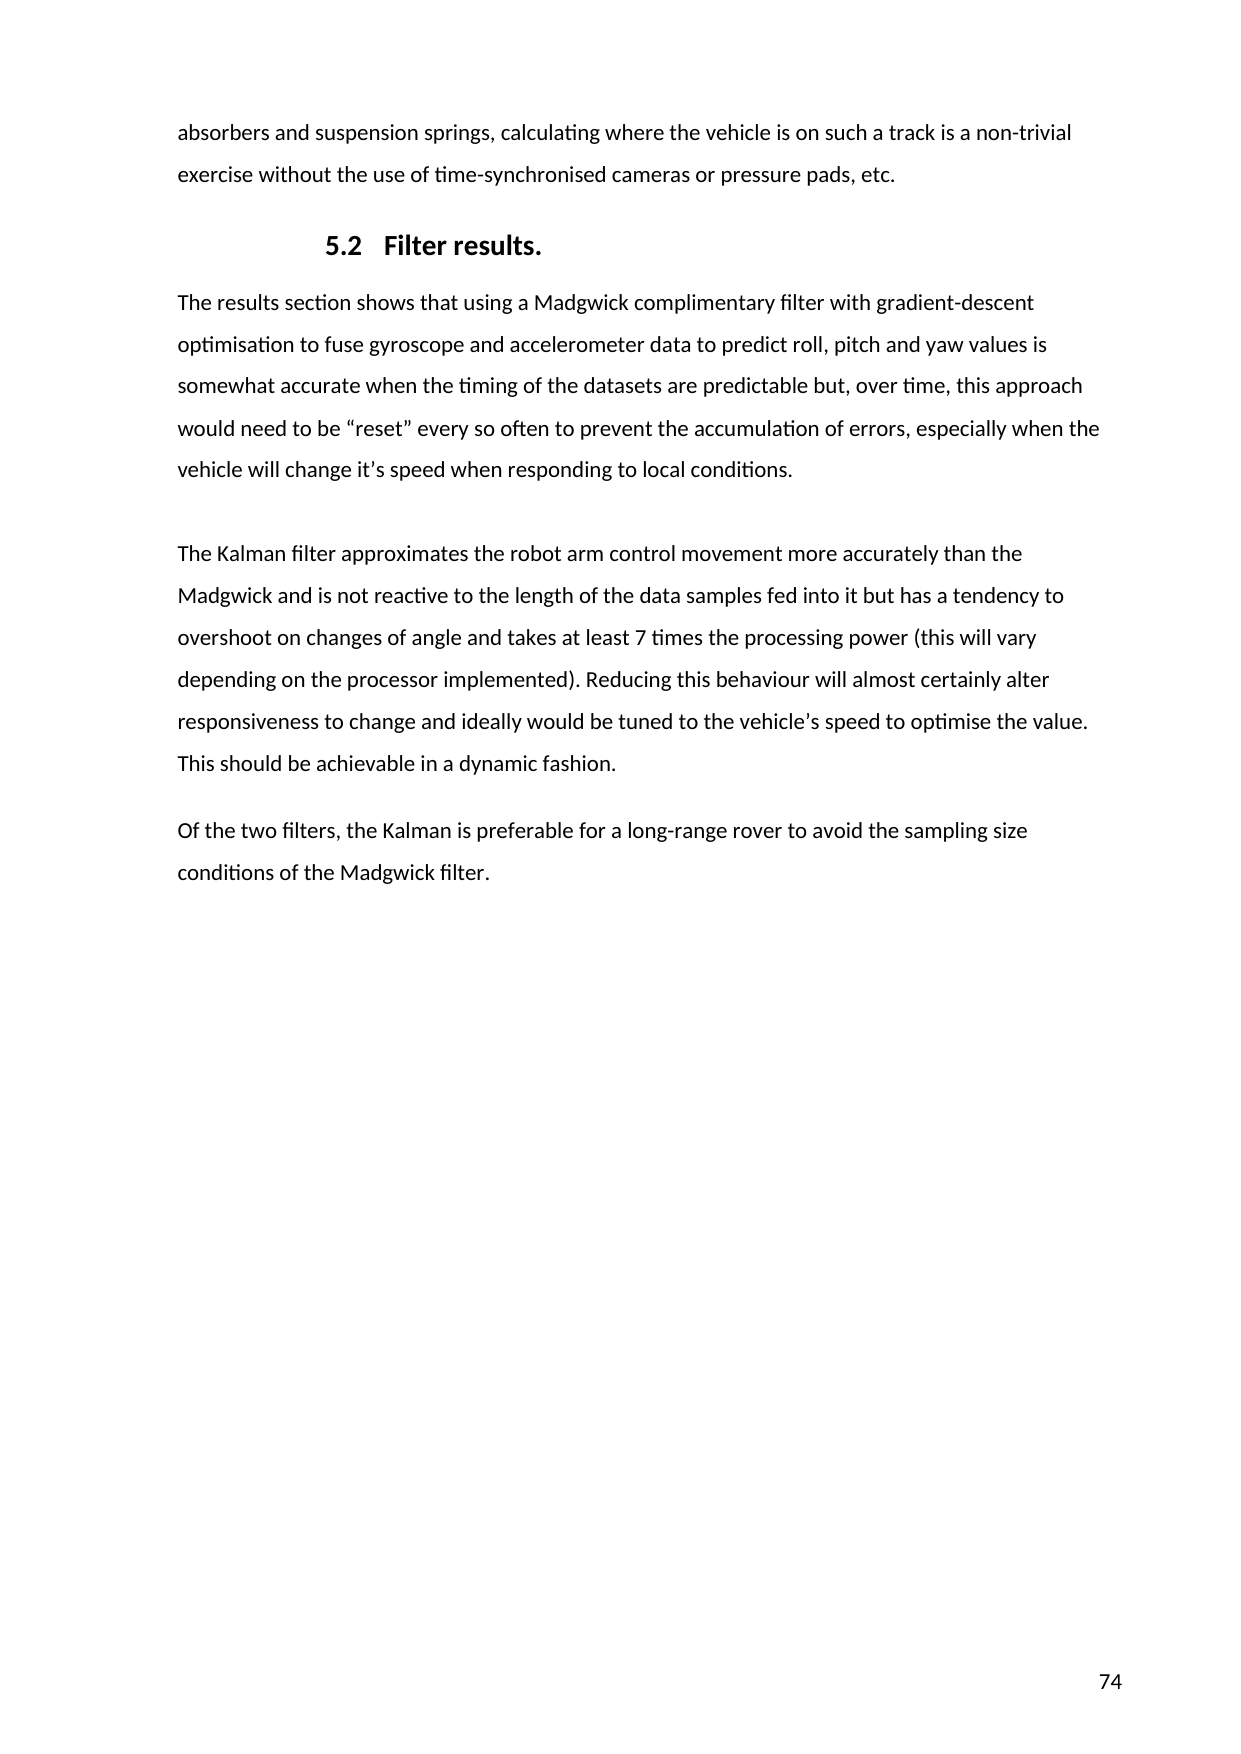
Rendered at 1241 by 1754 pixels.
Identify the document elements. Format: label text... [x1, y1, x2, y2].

subtitle Filter results. [325, 227, 1122, 263]
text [177, 118, 1122, 188]
text Of the two filters, the Kalman is preferable for a long-range rover to avoid the sampling size conditions of the Madgwick filter. [177, 816, 1122, 886]
text The results section shows that using a Madgwick complimentary filter with gradient-descent optimisation to fuse gyroscope and accelerometer data to predict roll, pitch and yaw values is somewhat accurate when the timing of the datasets are predictable but, over time, this approach would need to be “reset” every so often to prevent the accumulation of errors, especially when the vehicle will change it’s speed when responding to local conditions. The Kalman filter approximates the robot arm control movement more accurately than the Madgwick and is not reactive to the length of the data samples fed into it but has a tendency to overshoot on changes of angle and takes at least 7 times the processing power (this will vary depending on the processor implemented). Reducing this behaviour will almost certainly alter responsiveness to change and ideally would be tuned to the vehicle’s speed to optimise the value. This should be achievable in a dynamic fashion. [177, 288, 1122, 777]
